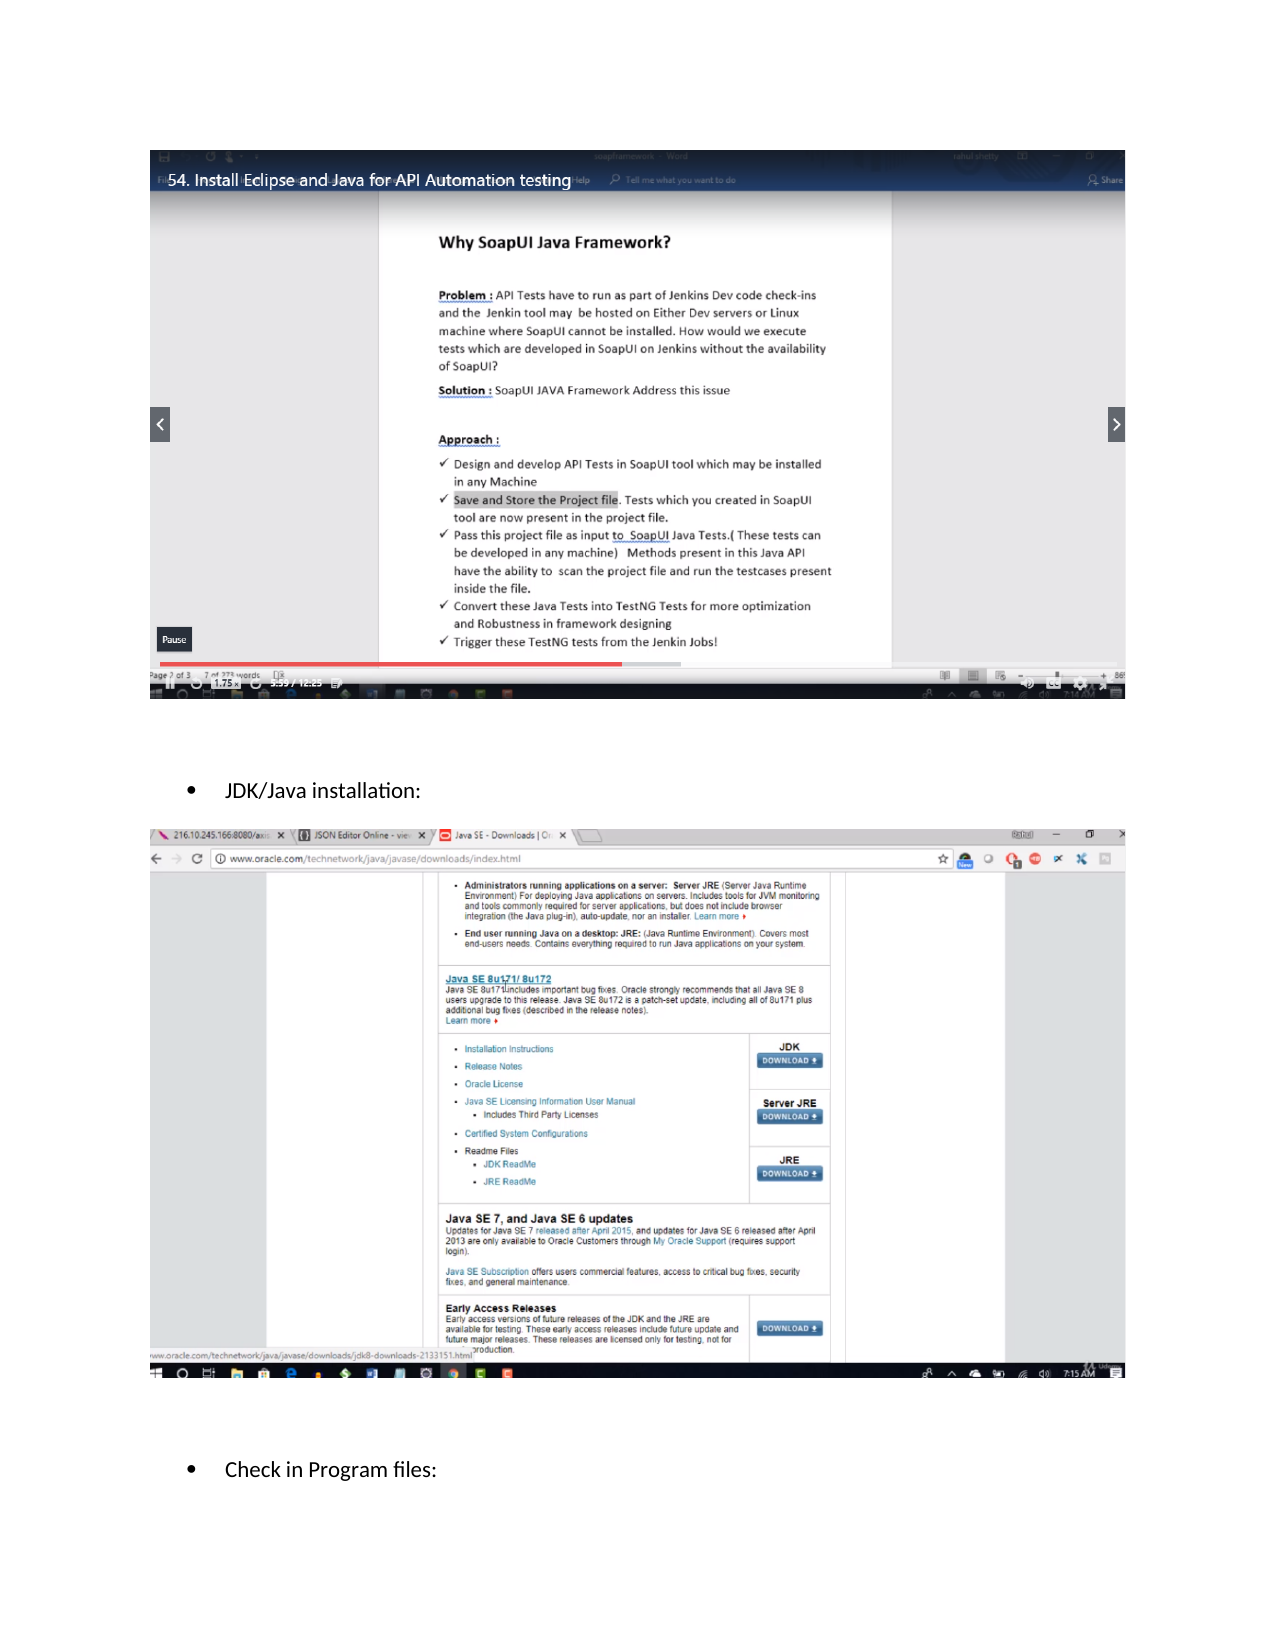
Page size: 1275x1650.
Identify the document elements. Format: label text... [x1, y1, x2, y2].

picture [150, 829, 1125, 1378]
list Check in Program files: [187, 1455, 1125, 1483]
list JDK/Java installation: [187, 776, 1125, 804]
picture [150, 150, 1125, 699]
